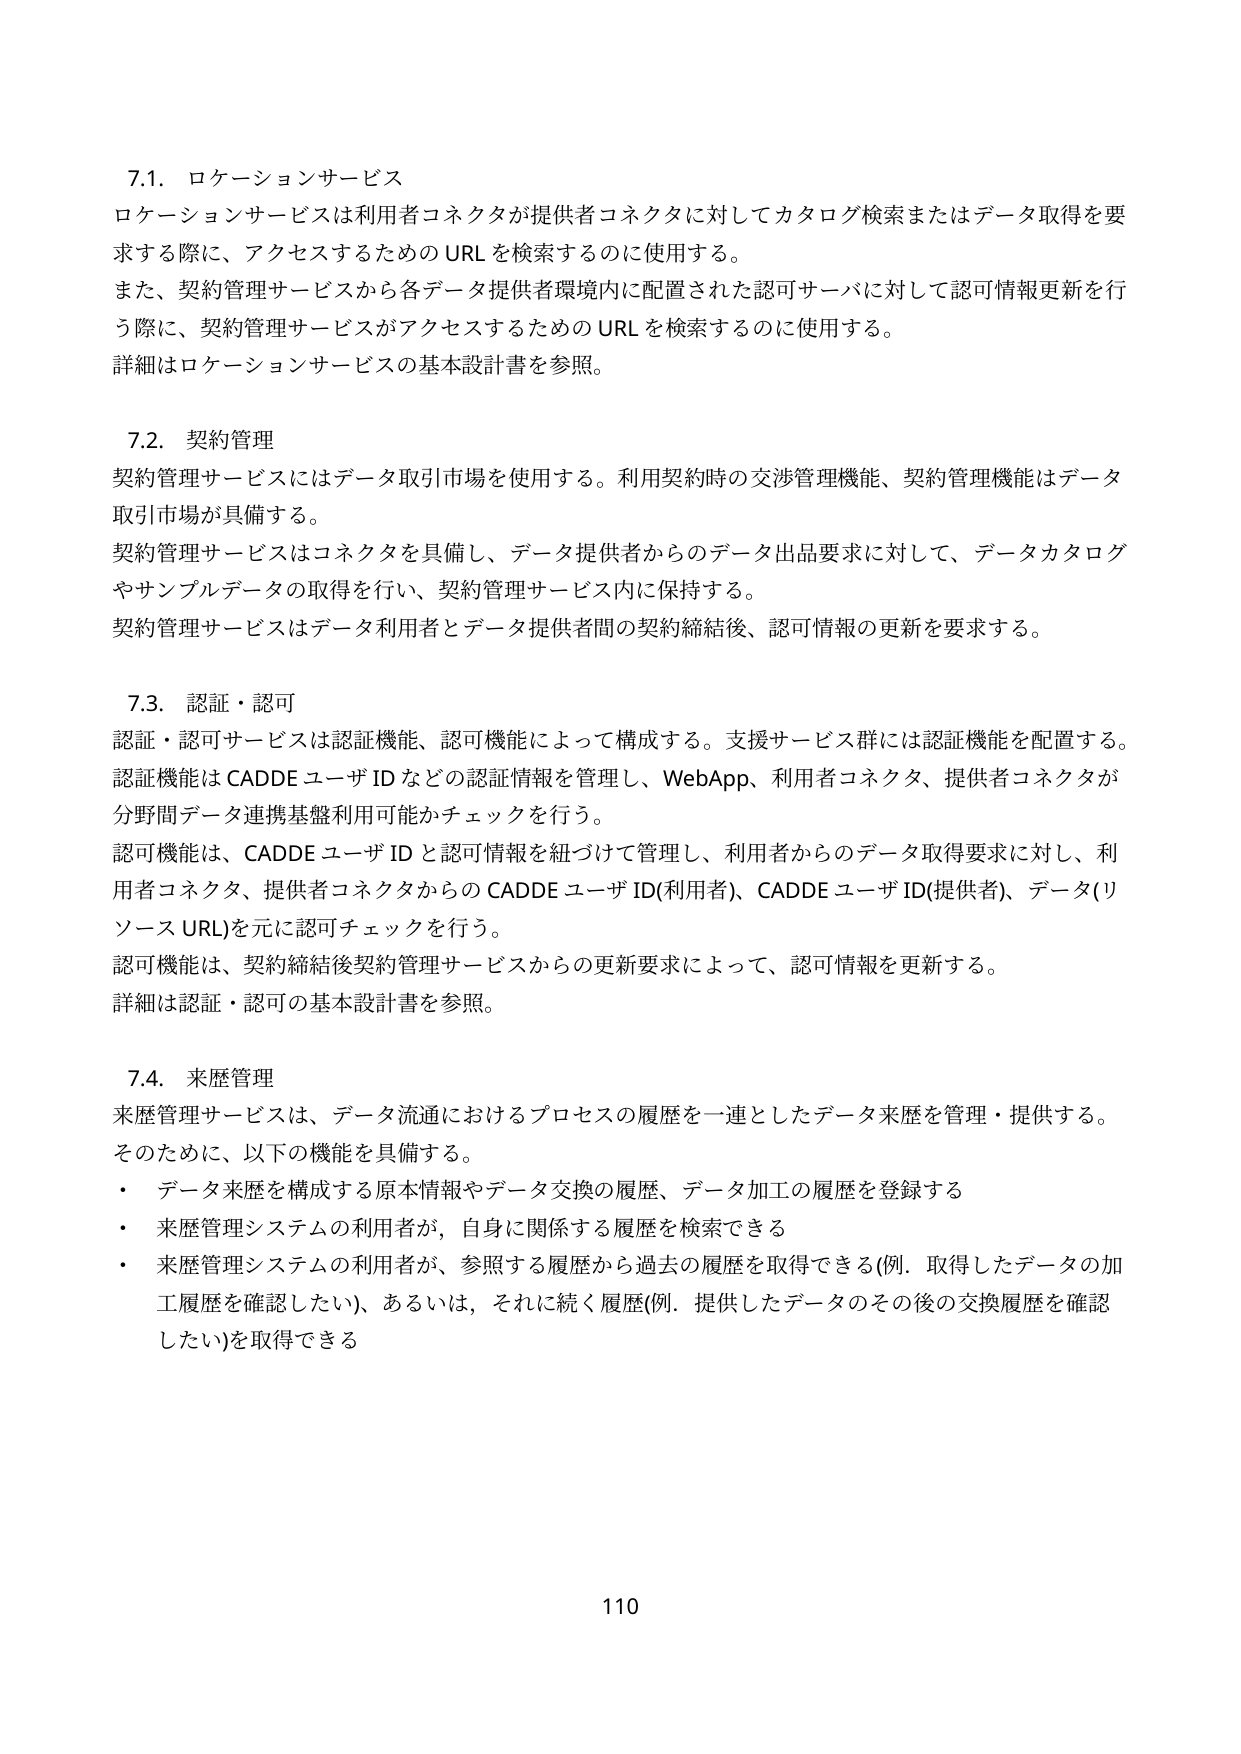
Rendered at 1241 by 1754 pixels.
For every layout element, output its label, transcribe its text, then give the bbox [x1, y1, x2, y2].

text 認可機能は、CADDEユーザIDと認可情報を紐づけて管理し、利用者からのデータ取得要求に対し、利用者コネクタ、提供者コネクタからのCADDEユーザID(利用者)、CADDEユーザID(提供者)、データ(リソースURL)を元に認可チェックを行う。 [112, 833, 1128, 946]
list 来歴管理システムの利用者が，自身に関係する履歴を検索できる [112, 1208, 1128, 1246]
text 契約管理サービスはコネクタを具備し、データ提供者からのデータ出品要求に対して、データカタログやサンプルデータの取得を行い、契約管理サービス内に保持する。 [112, 533, 1128, 608]
text 認証機能はCADDEユーザIDなどの認証情報を管理し、WebApp、利用者コネクタ、提供者コネクタが分野間データ連携基盤利用可能かチェックを行う。 [112, 758, 1128, 833]
list データ来歴を構成する原本情報やデータ交換の履歴、データ加工の履歴を登録する [112, 1171, 1128, 1208]
subtitle 認証・認可 [127, 683, 1128, 721]
text 契約管理サービスにはデータ取引市場を使用する。利用契約時の交渉管理機能、契約管理機能はデータ取引市場が具備する。 [112, 458, 1128, 533]
subtitle 契約管理 [127, 421, 1128, 458]
text 認可機能は、契約締結後契約管理サービスからの更新要求によって、認可情報を更新する。 [112, 946, 1128, 983]
list 来歴管理システムの利用者が、参照する履歴から過去の履歴を取得できる(例．取得したデータの加工履歴を確認したい)、あるいは，それに続く履歴(例．提供したデータのその後の交換履歴を確認したい)を取得できる [112, 1246, 1128, 1358]
subtitle 来歴管理 [127, 1058, 1128, 1096]
subtitle ロケーションサービス [127, 158, 1128, 196]
text そのために、以下の機能を具備する。 [112, 1133, 1128, 1171]
text 来歴管理サービスは、データ流通におけるプロセスの履歴を一連としたデータ来歴を管理・提供する。 [112, 1096, 1128, 1133]
text 契約管理サービスはデータ利用者とデータ提供者間の契約締結後、認可情報の更新を要求する。 [112, 608, 1128, 646]
text 認証・認可サービスは認証機能、認可機能によって構成する。支援サービス群には認証機能を配置する。 [112, 721, 1128, 758]
text ロケーションサービスは利用者コネクタが提供者コネクタに対してカタログ検索またはデータ取得を要求する際に、アクセスするためのURLを検索するのに使用する。 [112, 196, 1128, 271]
text 詳細は認証・認可の基本設計書を参照。 [112, 983, 1128, 1021]
text 詳細はロケーションサービスの基本設計書を参照。 [112, 346, 1128, 383]
text また、契約管理サービスから各データ提供者環境内に配置された認可サーバに対して認可情報更新を行う際に、契約管理サービスがアクセスするためのURLを検索するのに使用する。 [112, 271, 1128, 346]
